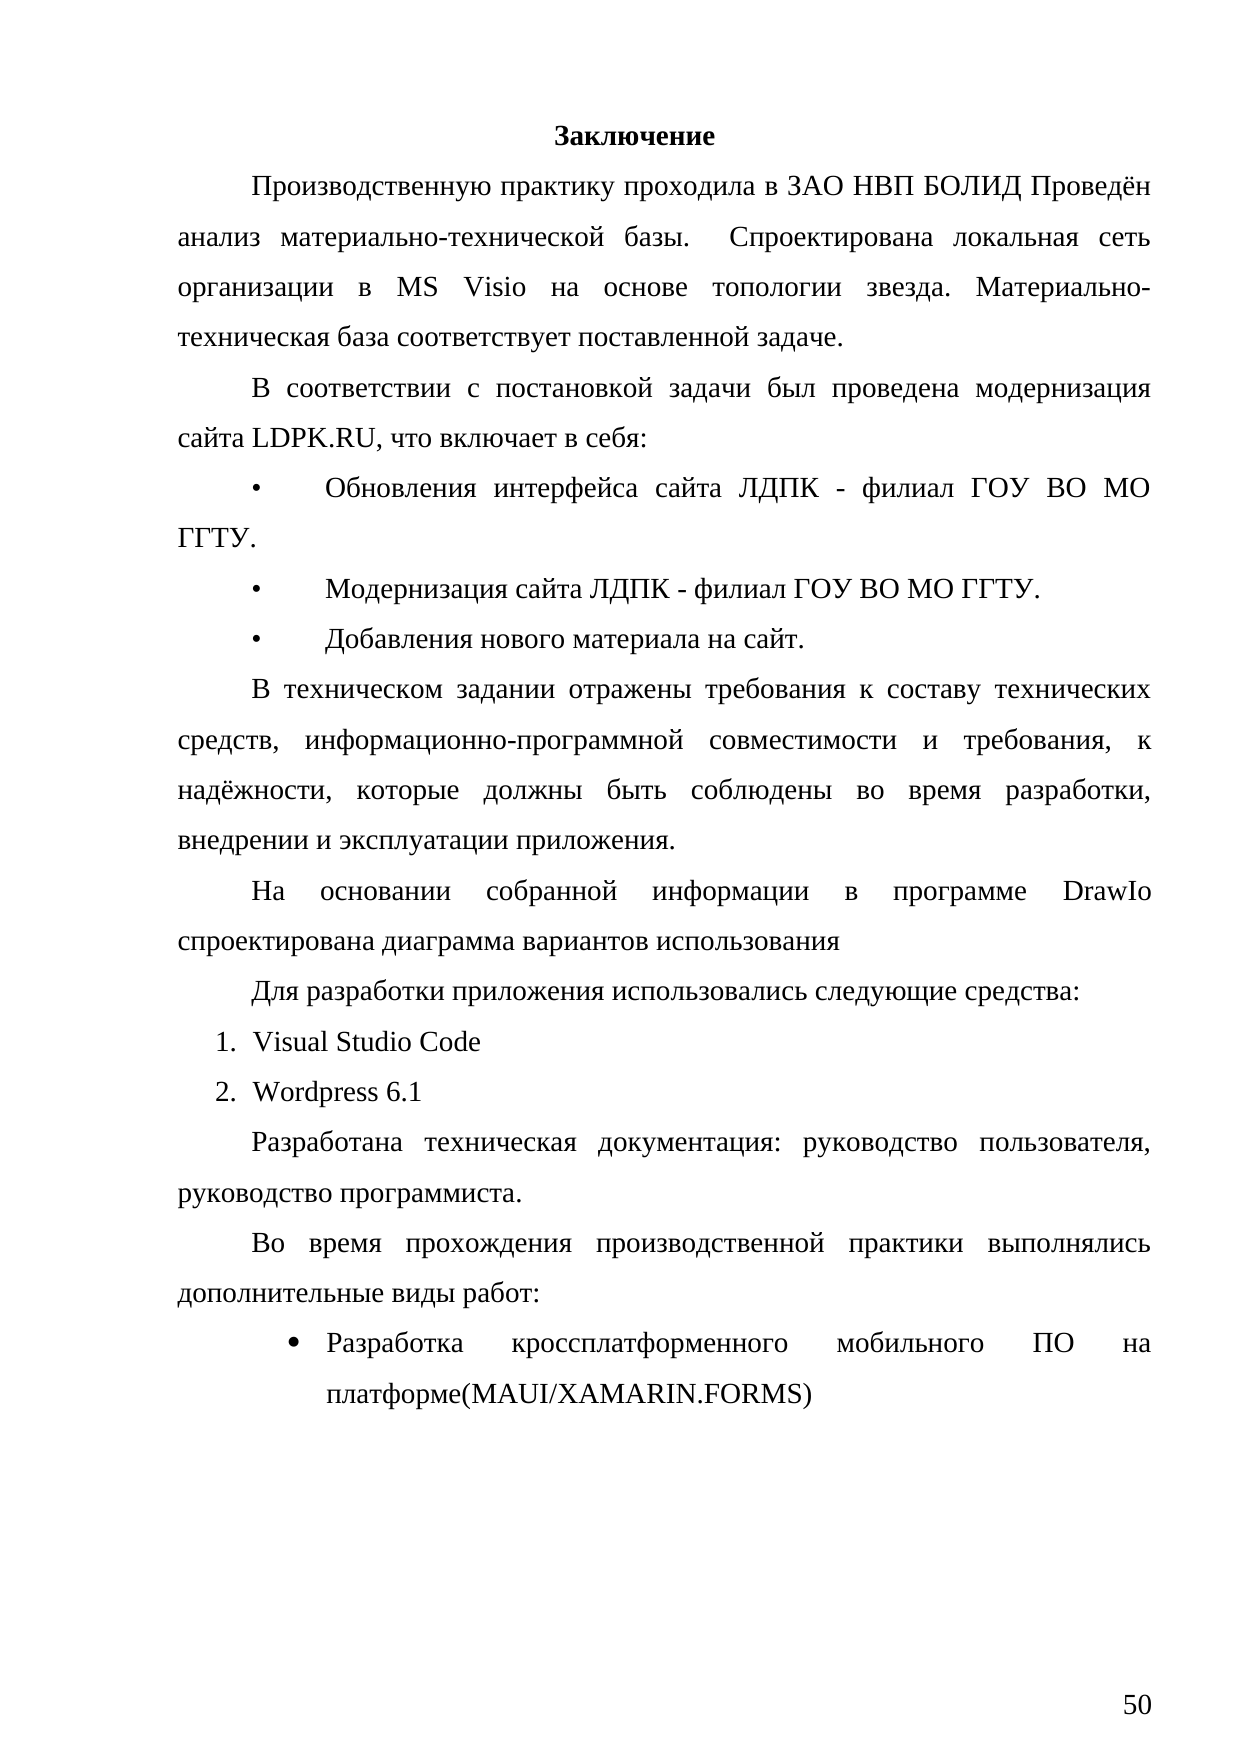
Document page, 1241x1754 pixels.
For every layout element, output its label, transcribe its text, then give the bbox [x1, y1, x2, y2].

text Разработана техническая документация: руководство пользователя, руководство программиста. [177, 1124, 1152, 1208]
list Разработка кроссплатформенного мобильного ПО на платформе(MAUI/XAMARIN.FORMS) [288, 1326, 1152, 1409]
text Производственную практику проходила в ЗАО НВП БОЛИД Проведён анализ материально-технической базы. Спроектирована локальная сеть организации в MS Visio на основе топологии звезда. Материально-техническая база соответствует поставленной задаче. [177, 168, 1152, 353]
subtitle Заключение [177, 118, 1152, 152]
text На основании собранной информации в программе DrawIo спроектирована диаграмма вариантов использования [177, 873, 1152, 957]
text В техническом задании отражены требования к составу технических средств, информационно-программной совместимости и требования, к надёжности, которые должны быть соблюдены во время разработки, внедрении и эксплуатации приложения. [177, 672, 1152, 856]
text • Добавления нового материала на сайт. [177, 621, 1152, 655]
list Visual Studio Сode [215, 1024, 1152, 1057]
text • Модернизация сайта ЛДПК - филиал ГОУ ВО МО ГГТУ. [177, 571, 1152, 604]
list Wordpress 6.1 [215, 1074, 1152, 1108]
text В соответствии с постановкой задачи был проведена модернизация сайта LDPK.RU, что включает в себя: [177, 370, 1152, 453]
text • Обновления интерфейса сайта ЛДПК - филиал ГОУ ВО МО ГГТУ. [177, 470, 1152, 554]
text Для разработки приложения использовались следующие средства: [177, 973, 1152, 1007]
text Во время прохождения производственной практики выполнялись дополнительные виды работ: [177, 1225, 1152, 1309]
